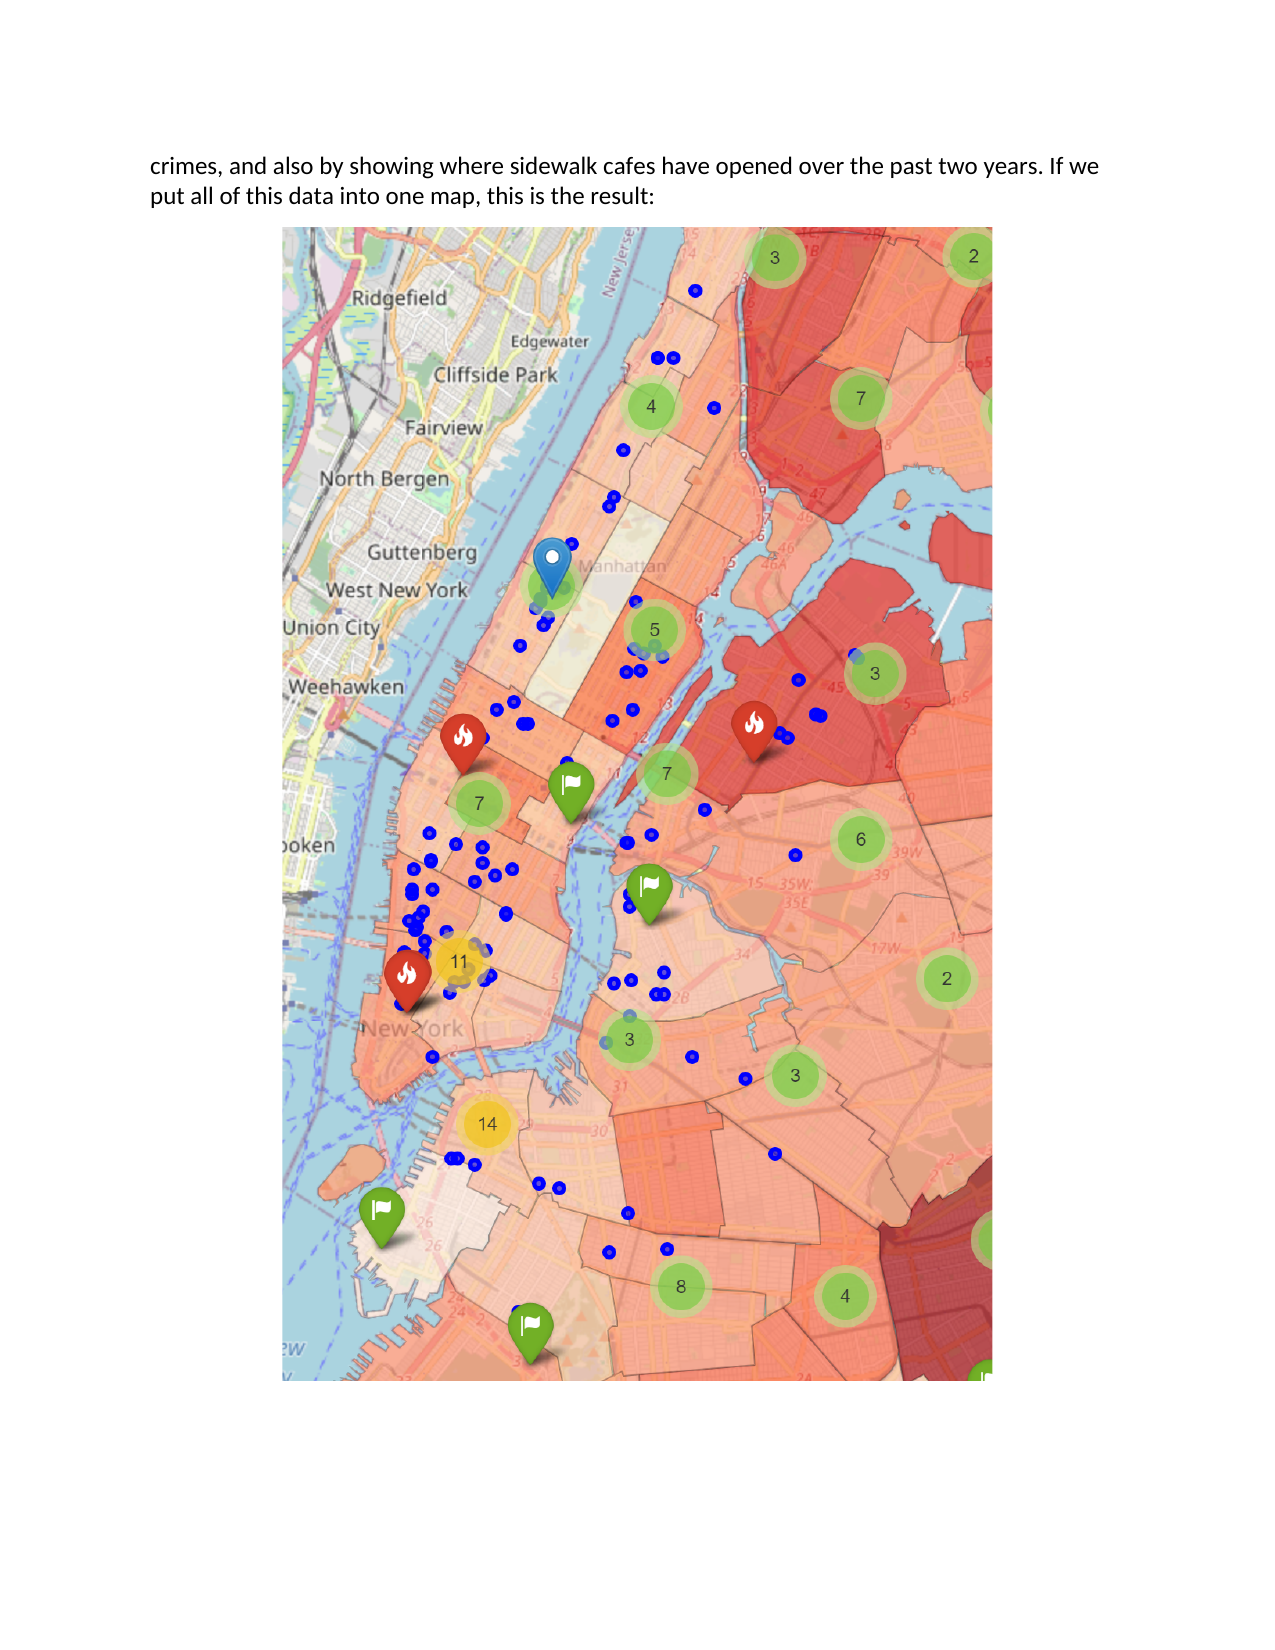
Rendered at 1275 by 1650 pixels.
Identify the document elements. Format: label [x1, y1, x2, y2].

picture [282, 227, 993, 1381]
text [150, 150, 1125, 211]
